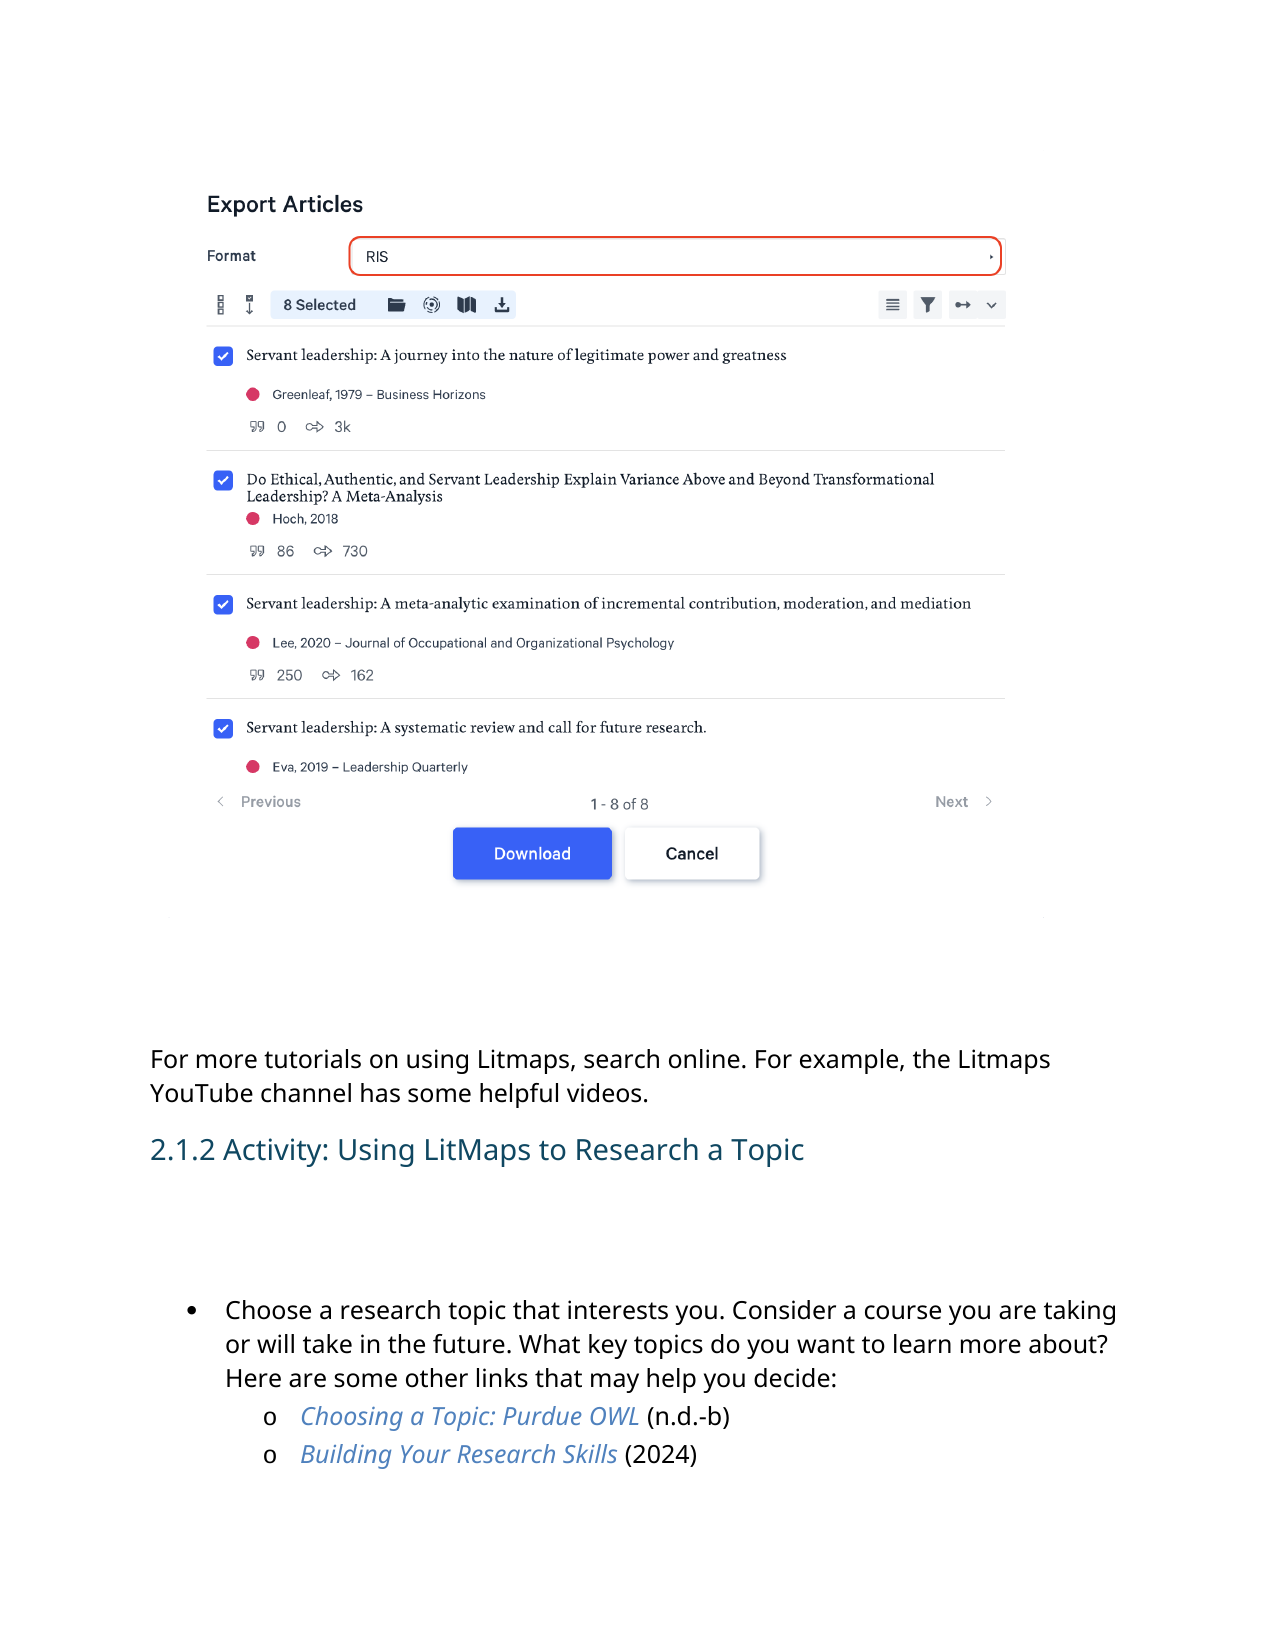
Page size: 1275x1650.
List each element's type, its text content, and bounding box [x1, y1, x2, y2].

list Choose a research topic that interests you. Consider a course you are taking or will take in the future. What key topics do you want to learn more about? Here are some other links that may help you decide: [187, 1293, 1125, 1395]
list Choosing a Topic: Purdue OWL (n.d.-b) [262, 1399, 1125, 1433]
picture [168, 150, 1044, 918]
list Building Your Research Skills (2024) [262, 1437, 1125, 1471]
text For more tutorials on using Litmaps, search online. For example, the Litmaps YouTube channel has some helpful videos. [150, 1042, 1125, 1110]
subtitle 2.1.2 Activity: Using LitMaps to Research a Topic [150, 1129, 1125, 1168]
